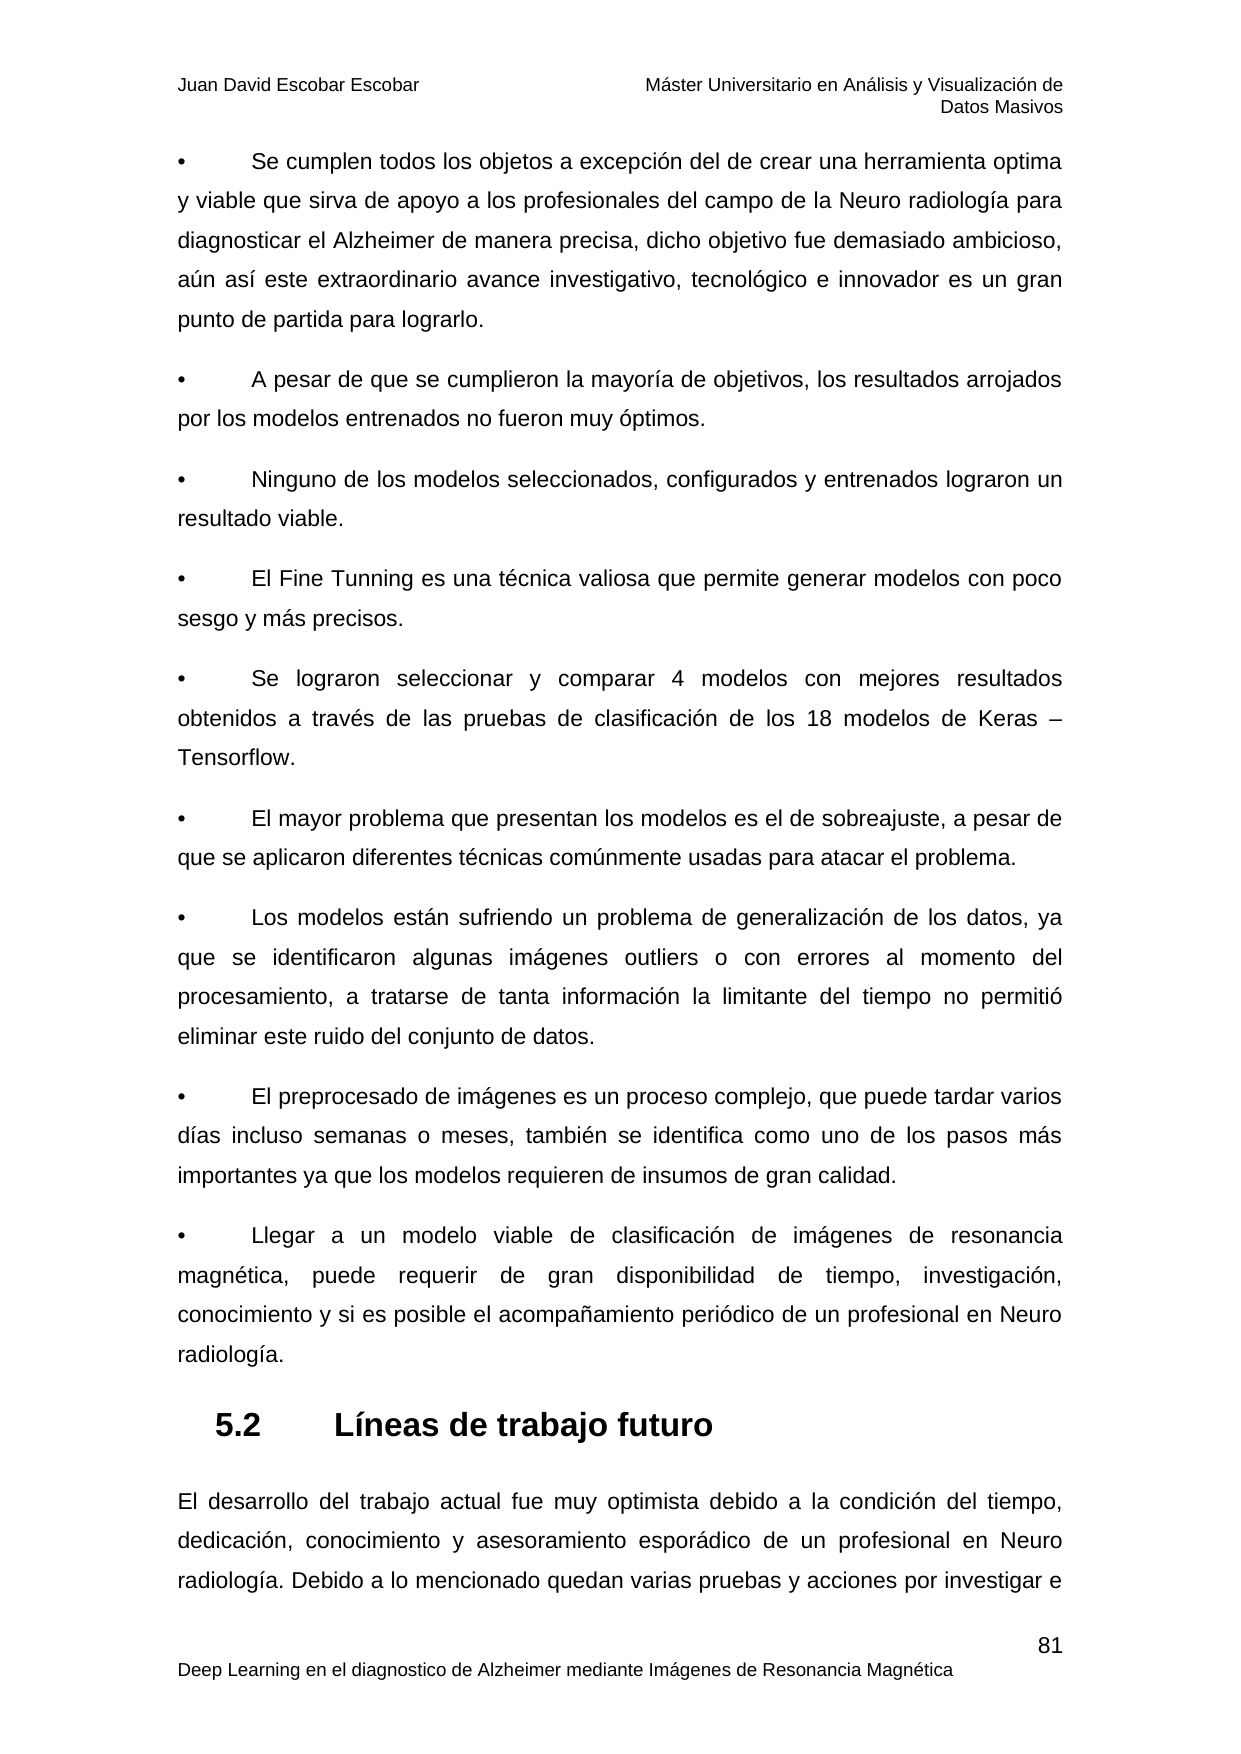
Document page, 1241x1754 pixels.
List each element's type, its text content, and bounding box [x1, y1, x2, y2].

text • Se lograron seleccionar y comparar 4 modelos con mejores resultados obtenidos a través de las pruebas de clasificación de los 18 modelos de Keras – Tensorflow. [177, 665, 1063, 771]
text • Ninguno de los modelos seleccionados, configurados y entrenados lograron un resultado viable. [177, 466, 1063, 531]
text • Llegar a un modelo viable de clasificación de imágenes de resonancia magnética, puede requerir de gran disponibilidad de tiempo, investigación, conocimiento y si es posible el acompañamiento periódico de un profesional en Neuro radiología. [177, 1222, 1063, 1367]
text • El mayor problema que presentan los modelos es el de sobreajuste, a pesar de que se aplicaron diferentes técnicas comúnmente usadas para atacar el problema. [177, 804, 1063, 870]
text • El preprocesado de imágenes es un proceso complejo, que puede tardar varios días incluso semanas o meses, también se identifica como uno de los pasos más importantes ya que los modelos requieren de insumos de gran calidad. [177, 1083, 1063, 1188]
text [177, 1488, 1063, 1593]
text • A pesar de que se cumplieron la mayoría de objetivos, los resultados arrojados por los modelos entrenados no fueron muy óptimos. [177, 366, 1063, 432]
subtitle Líneas de trabajo futuro [215, 1405, 1063, 1444]
text • Los modelos están sufriendo un problema de generalización de los datos, ya que se identificaron algunas imágenes outliers o con errores al momento del procesamiento, a tratarse de tanta información la limitante del tiempo no permitió eliminar este ruido del conjunto de datos. [177, 904, 1063, 1049]
text • Se cumplen todos los objetos a excepción del de crear una herramienta optima y viable que sirva de apoyo a los profesionales del campo de la Neuro radiología para diagnosticar el Alzheimer de manera precisa, dicho objetivo fue demasiado ambicioso, aún así este extraordinario avance investigativo, tecnológico e innovador es un gran punto de partida para lograrlo. [177, 148, 1063, 332]
text • El Fine Tunning es una técnica valiosa que permite generar modelos con poco sesgo y más precisos. [177, 565, 1063, 631]
